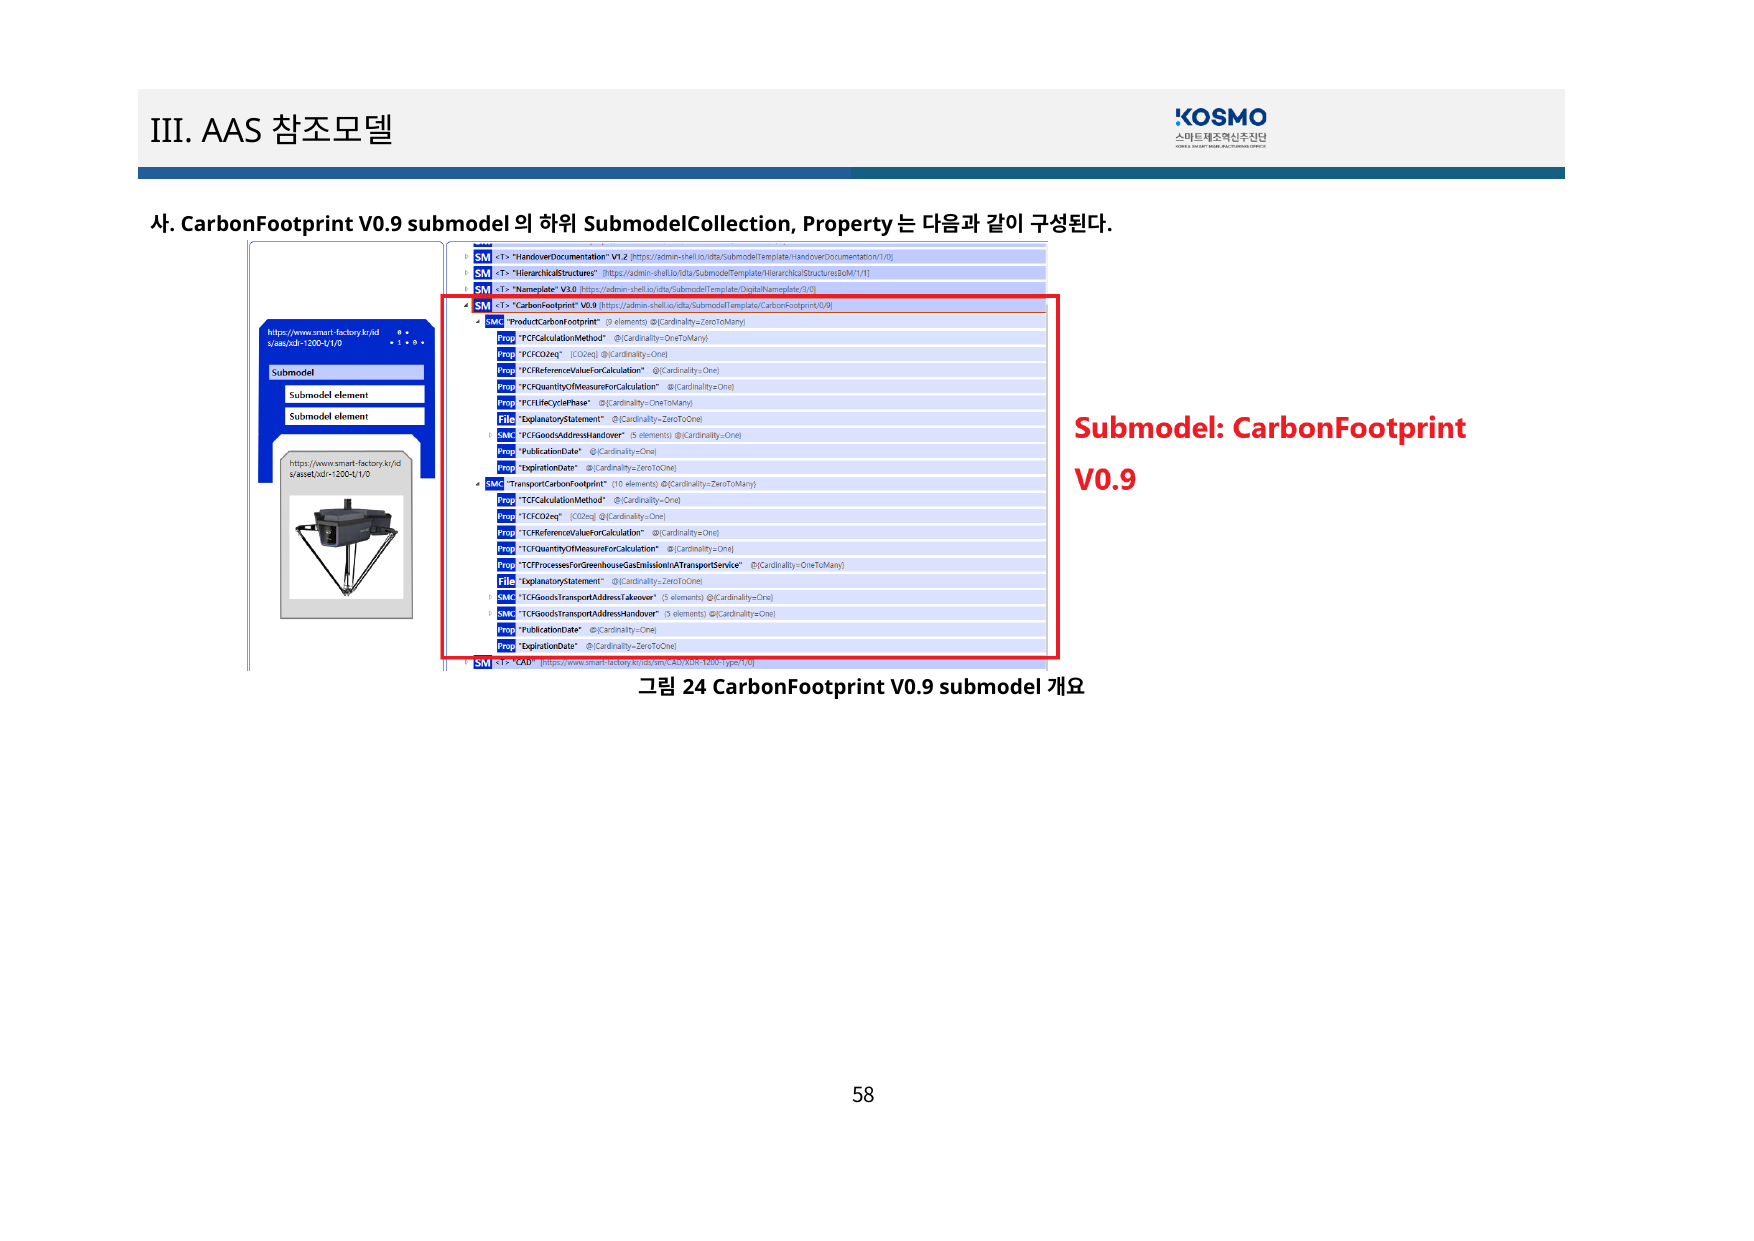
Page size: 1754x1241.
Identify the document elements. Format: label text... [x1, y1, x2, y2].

text 사. CarbonFootprint V0.9 submodel의 하위 SubmodelCollection, Property는 다음과 같이 구성된다. [150, 207, 1577, 238]
picture [1175, 108, 1267, 148]
picture [246, 240, 1477, 671]
